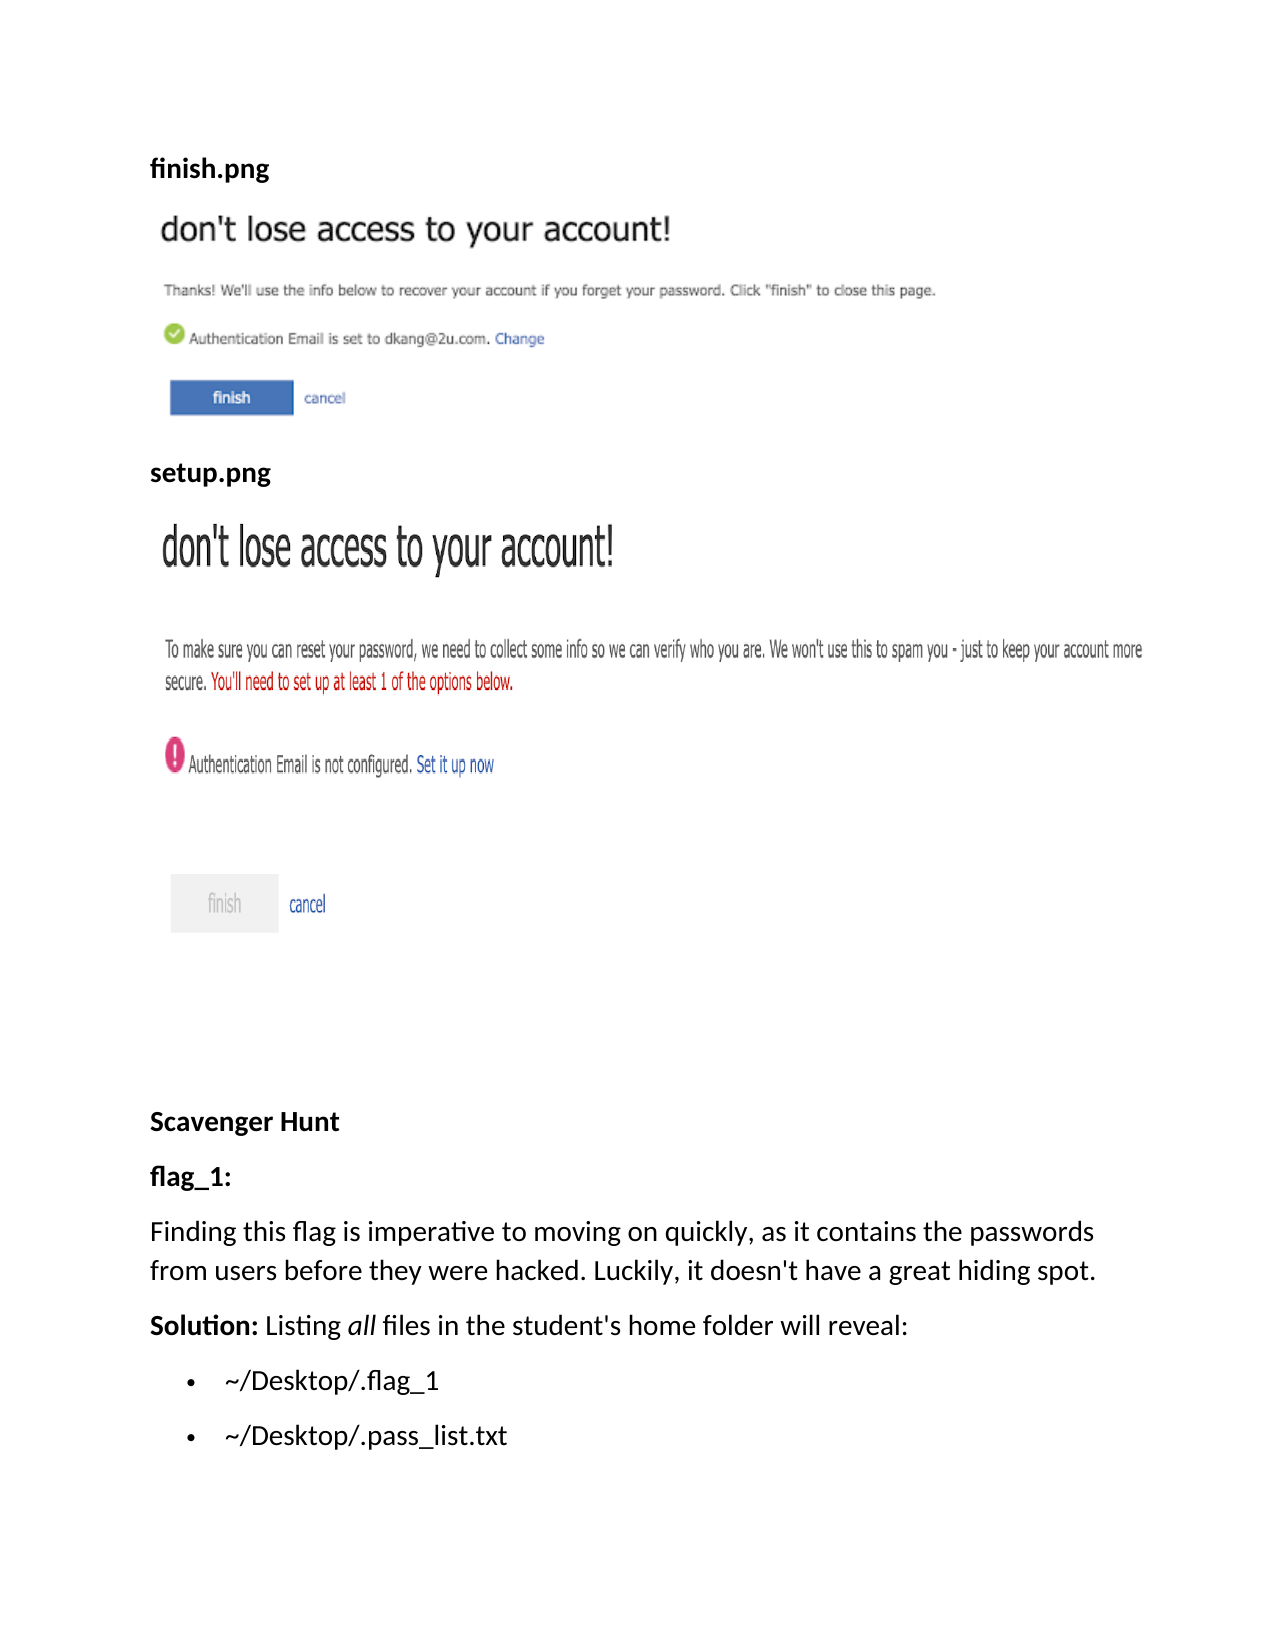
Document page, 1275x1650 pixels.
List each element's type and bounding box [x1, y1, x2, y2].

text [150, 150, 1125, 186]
picture [150, 508, 1150, 974]
picture [150, 205, 951, 435]
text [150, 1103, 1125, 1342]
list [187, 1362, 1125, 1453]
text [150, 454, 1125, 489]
